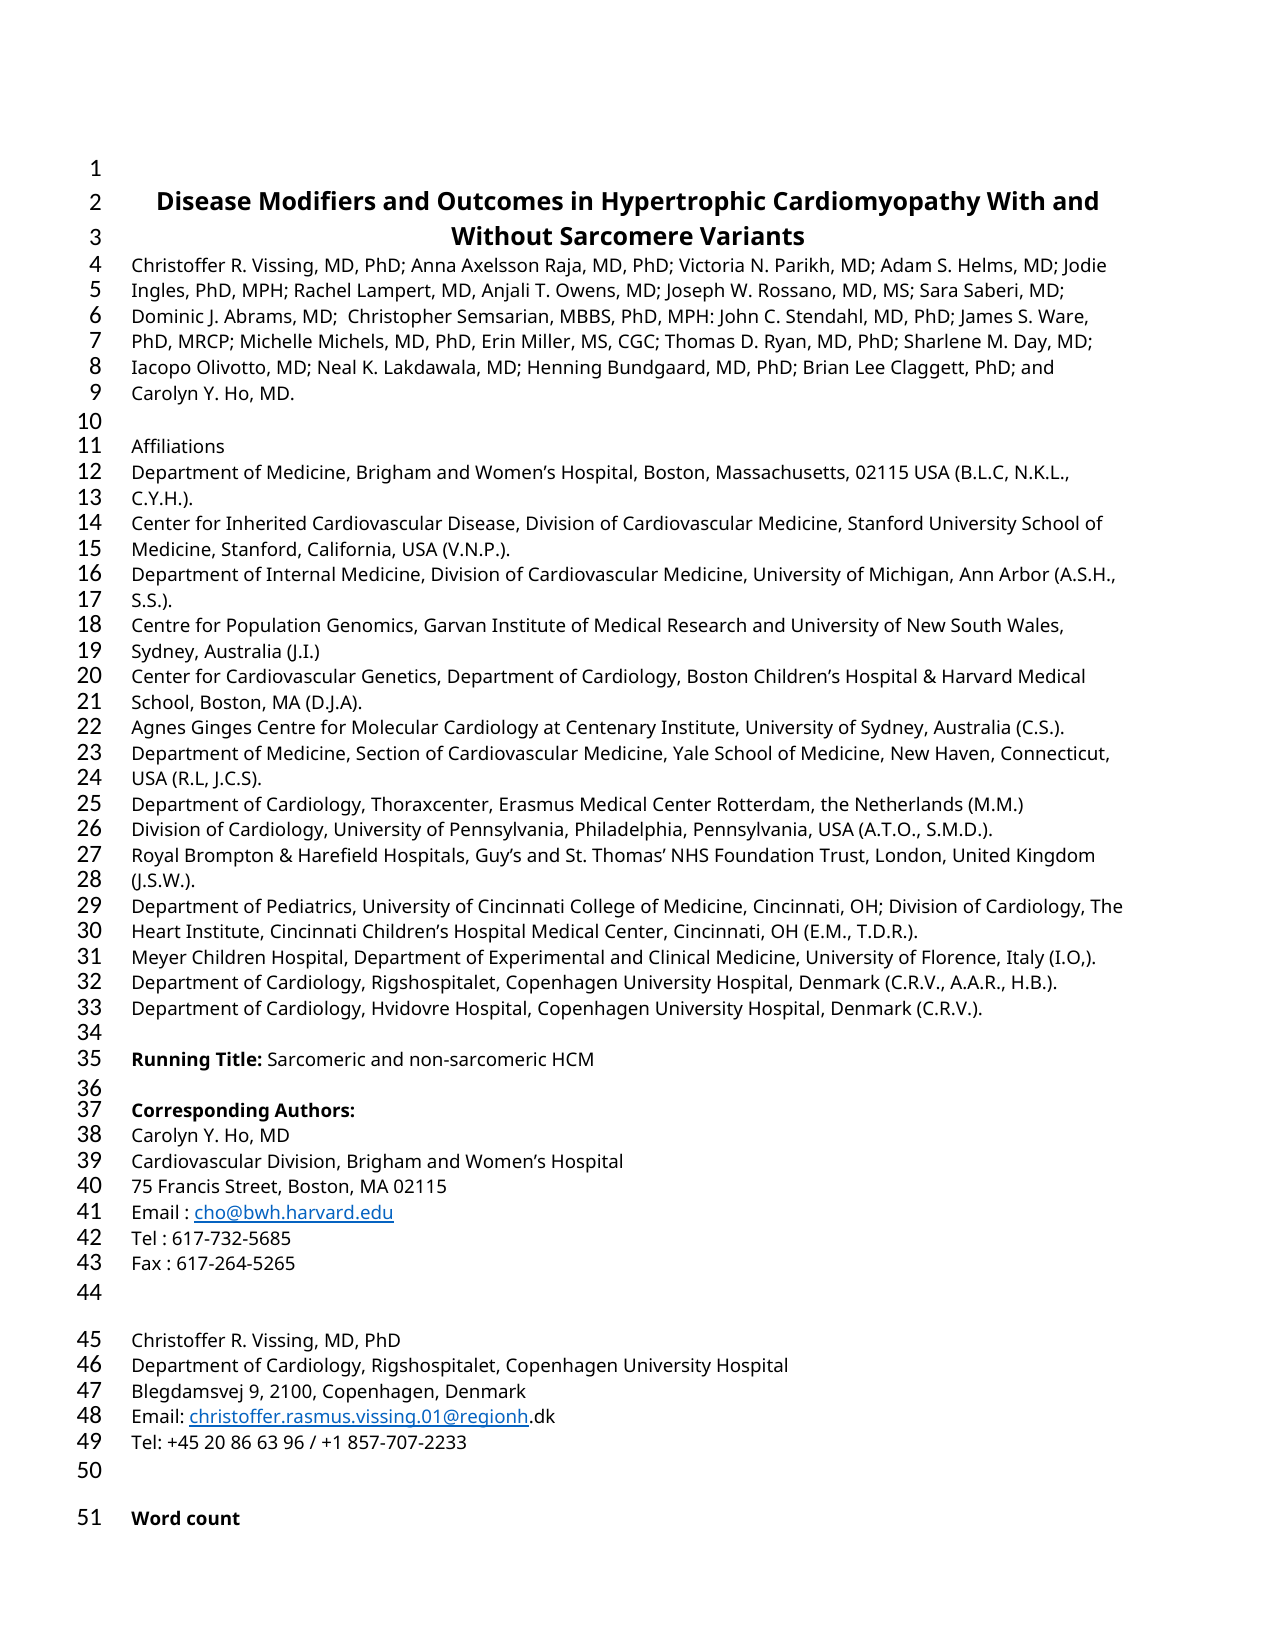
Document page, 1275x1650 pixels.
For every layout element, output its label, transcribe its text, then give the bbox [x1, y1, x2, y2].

text 75 Francis Street, Boston, MA 02115 [131, 1174, 1125, 1199]
text Centre for Population Genomics, Garvan Institute of Medical Research and University of New South Wales, Sydney, Australia (J.I.) [131, 612, 1125, 663]
text Meyer Children Hospital, Department of Experimental and Clinical Medicine, University of Florence, Italy (I.O,). [131, 944, 1125, 970]
text Department of Pediatrics, University of Cincinnati College of Medicine, Cincinnati, OH; Division of Cardiology, The Heart Institute, Cincinnati Children’s Hospital Medical Center, Cincinnati, OH (E.M., T.D.R.). [131, 893, 1125, 944]
text Department of Cardiology, Rigshospitalet, Copenhagen University Hospital, Denmark (C.R.V., A.A.R., H.B.). [131, 970, 1125, 995]
text Department of Cardiology, Thoraxcenter, Erasmus Medical Center Rotterdam, the Netherlands (M.M.) [131, 791, 1125, 817]
text Department of Cardiology, Hvidovre Hospital, Copenhagen University Hospital, Denmark (C.R.V.). [131, 995, 1125, 1021]
text Corresponding Authors: [131, 1097, 1125, 1123]
text Department of Internal Medicine, Division of Cardiovascular Medicine, University of Michigan, Ann Arbor (A.S.H., S.S.). [131, 561, 1125, 612]
text Disease Modifiers and Outcomes in Hypertrophic Cardiomyopathy With and Without Sarcomere Variants [131, 184, 1125, 252]
text Blegdamsvej 9, 2100, Copenhagen, Denmark [131, 1378, 1125, 1403]
text Cardiovascular Division, Brigham and Women’s Hospital [131, 1148, 1125, 1174]
text Christoffer R. Vissing, MD, PhD [131, 1327, 1125, 1352]
text Fax : 617-264-5265 [131, 1250, 1125, 1276]
text Department of Medicine, Section of Cardiovascular Medicine, Yale School of Medicine, New Haven, Connecticut, USA (R.L, J.C.S). [131, 740, 1125, 791]
text Christoffer R. Vissing, MD, PhD; Anna Axelsson Raja, MD, PhD; Victoria N. Parikh, MD; Adam S. Helms, MD; Jodie Ingles, PhD, MPH; Rachel Lampert, MD, Anjali T. Owens, MD; Joseph W. Rossano, MD, MS; Sara Saberi, MD; Dominic J. Abrams, MD; Christopher Semsarian, MBBS, PhD, MPH: John C. Stendahl, MD, PhD; James S. Ware, PhD, MRCP; Michelle Michels, MD, PhD, Erin Miller, MS, CGC; Thomas D. Ryan, MD, PhD; Sharlene M. Day, MD; Iacopo Olivotto, MD; Neal K. Lakdawala, MD; Henning Bundgaard, MD, PhD; Brian Lee Claggett, PhD; and Carolyn Y. Ho, MD. [131, 252, 1125, 405]
text Division of Cardiology, University of Pennsylvania, Philadelphia, Pennsylvania, USA (A.T.O., S.M.D.). [131, 817, 1125, 842]
text Carolyn Y. Ho, MD [131, 1123, 1125, 1148]
text Tel: +45 20 86 63 96 / +1 857-707-2233 [131, 1429, 1125, 1454]
text Department of Medicine, Brigham and Women’s Hospital, Boston, Massachusetts, 02115 USA (B.L.C, N.K.L., C.Y.H.). [131, 459, 1125, 510]
text Email : cho@bwh.harvard.edu [131, 1199, 1125, 1225]
text Center for Inherited Cardiovascular Disease, Division of Cardiovascular Medicine, Stanford University School of Medicine, Stanford, California, USA (V.N.P.). [131, 510, 1125, 561]
text Agnes Ginges Centre for Molecular Cardiology at Centenary Institute, University of Sydney, Australia (C.S.). [131, 714, 1125, 740]
text Email: christoffer.rasmus.vissing.01@regionh.dk [131, 1403, 1125, 1429]
text Royal Brompton & Harefield Hospitals, Guy’s and St. Thomas’ NHS Foundation Trust, London, United Kingdom (J.S.W.). [131, 842, 1125, 893]
text Center for Cardiovascular Genetics, Department of Cardiology, Boston Children’s Hospital & Harvard Medical School, Boston, MA (D.J.A). [131, 663, 1125, 714]
text Word count [131, 1506, 1125, 1531]
text Running Title: Sarcomeric and non-sarcomeric HCM [131, 1046, 1125, 1072]
text Tel : 617-732-5685 [131, 1225, 1125, 1250]
text Department of Cardiology, Rigshospitalet, Copenhagen University Hospital [131, 1352, 1125, 1378]
text Affiliations [131, 434, 1125, 459]
